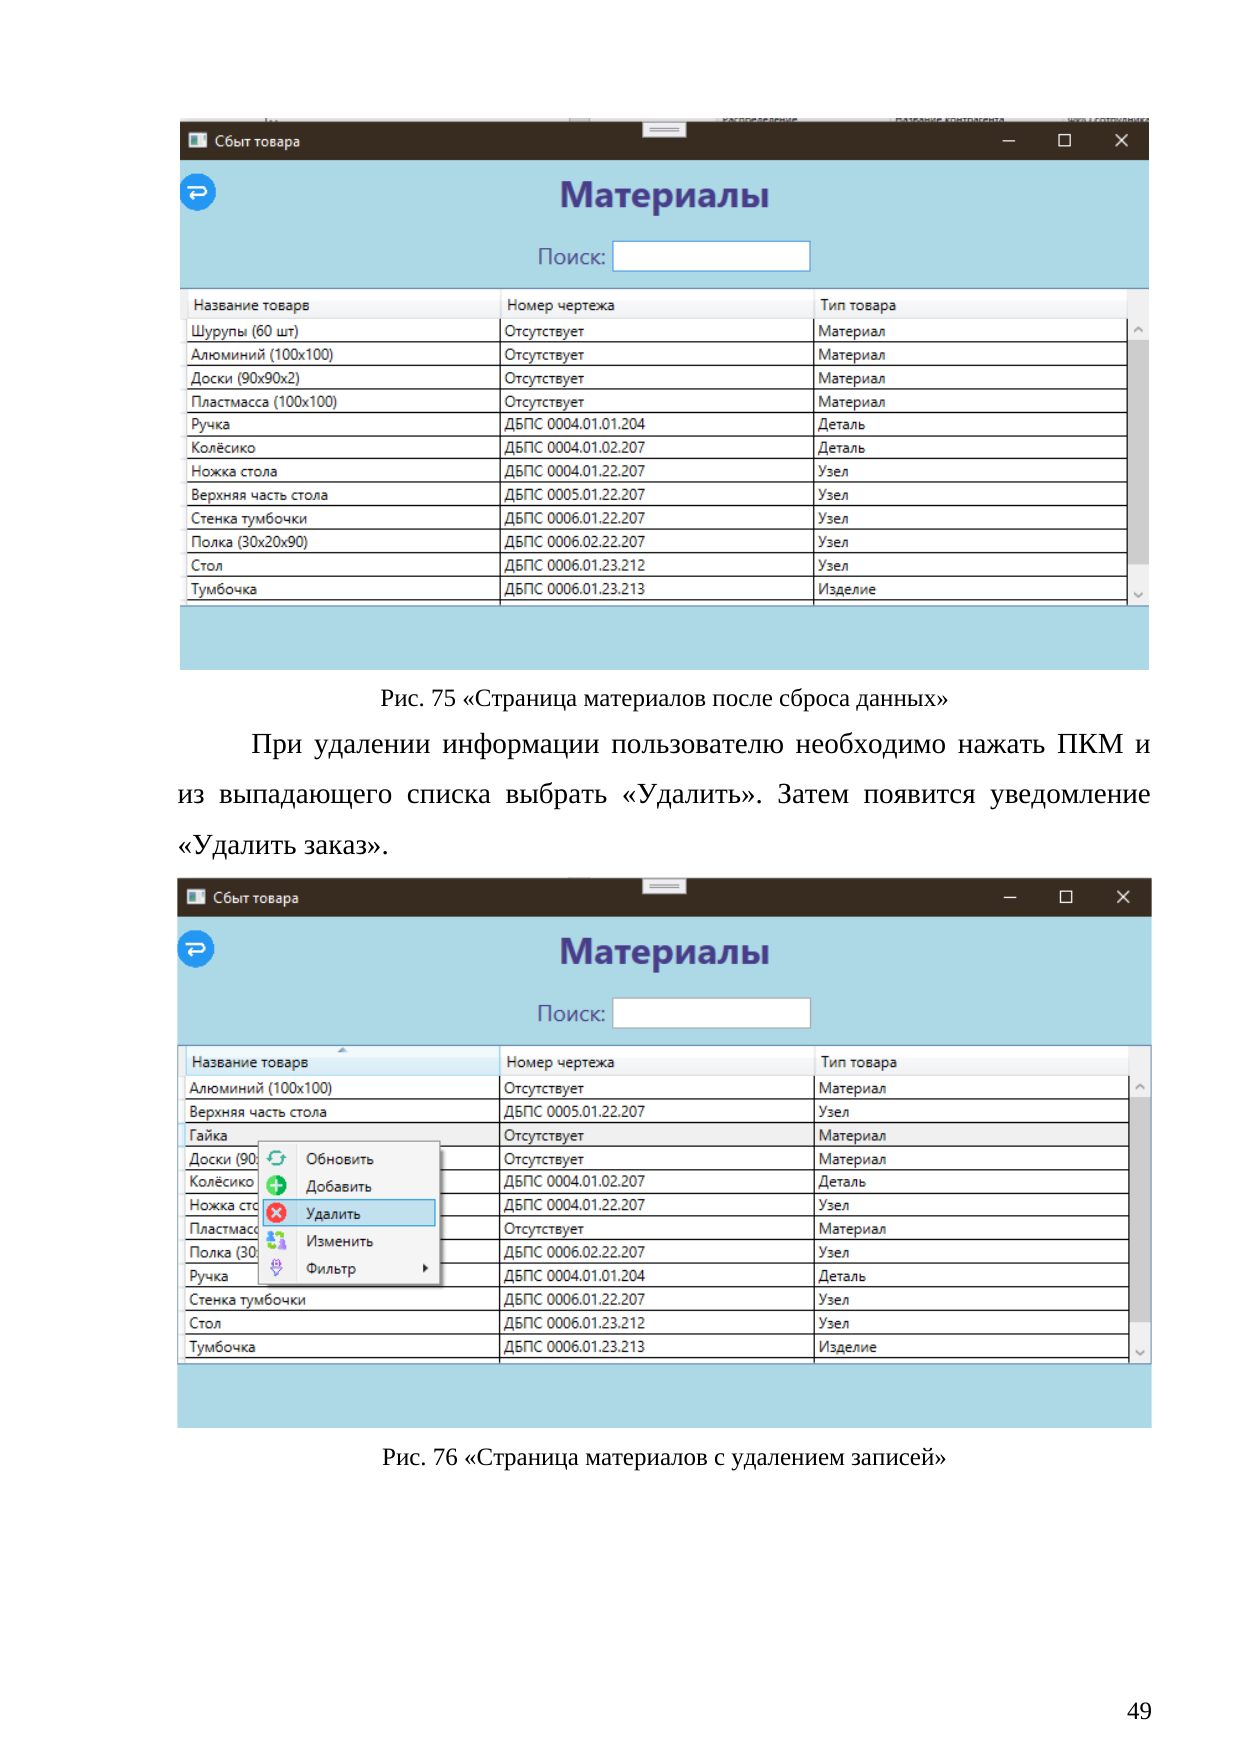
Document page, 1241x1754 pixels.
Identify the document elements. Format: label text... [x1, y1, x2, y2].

picture [180, 118, 1149, 670]
picture [177, 877, 1152, 1428]
text Рис. 76 «Страница материалов с удалением записей» [177, 1442, 1152, 1471]
text При удалении информации пользователю необходимо нажать ПКМ и из выпадающего списка выбрать «Удалить». Затем появится уведомление «Удалить заказ». [177, 726, 1152, 861]
text Рис. 75 «Страница материалов после сброса данных» [177, 683, 1152, 712]
